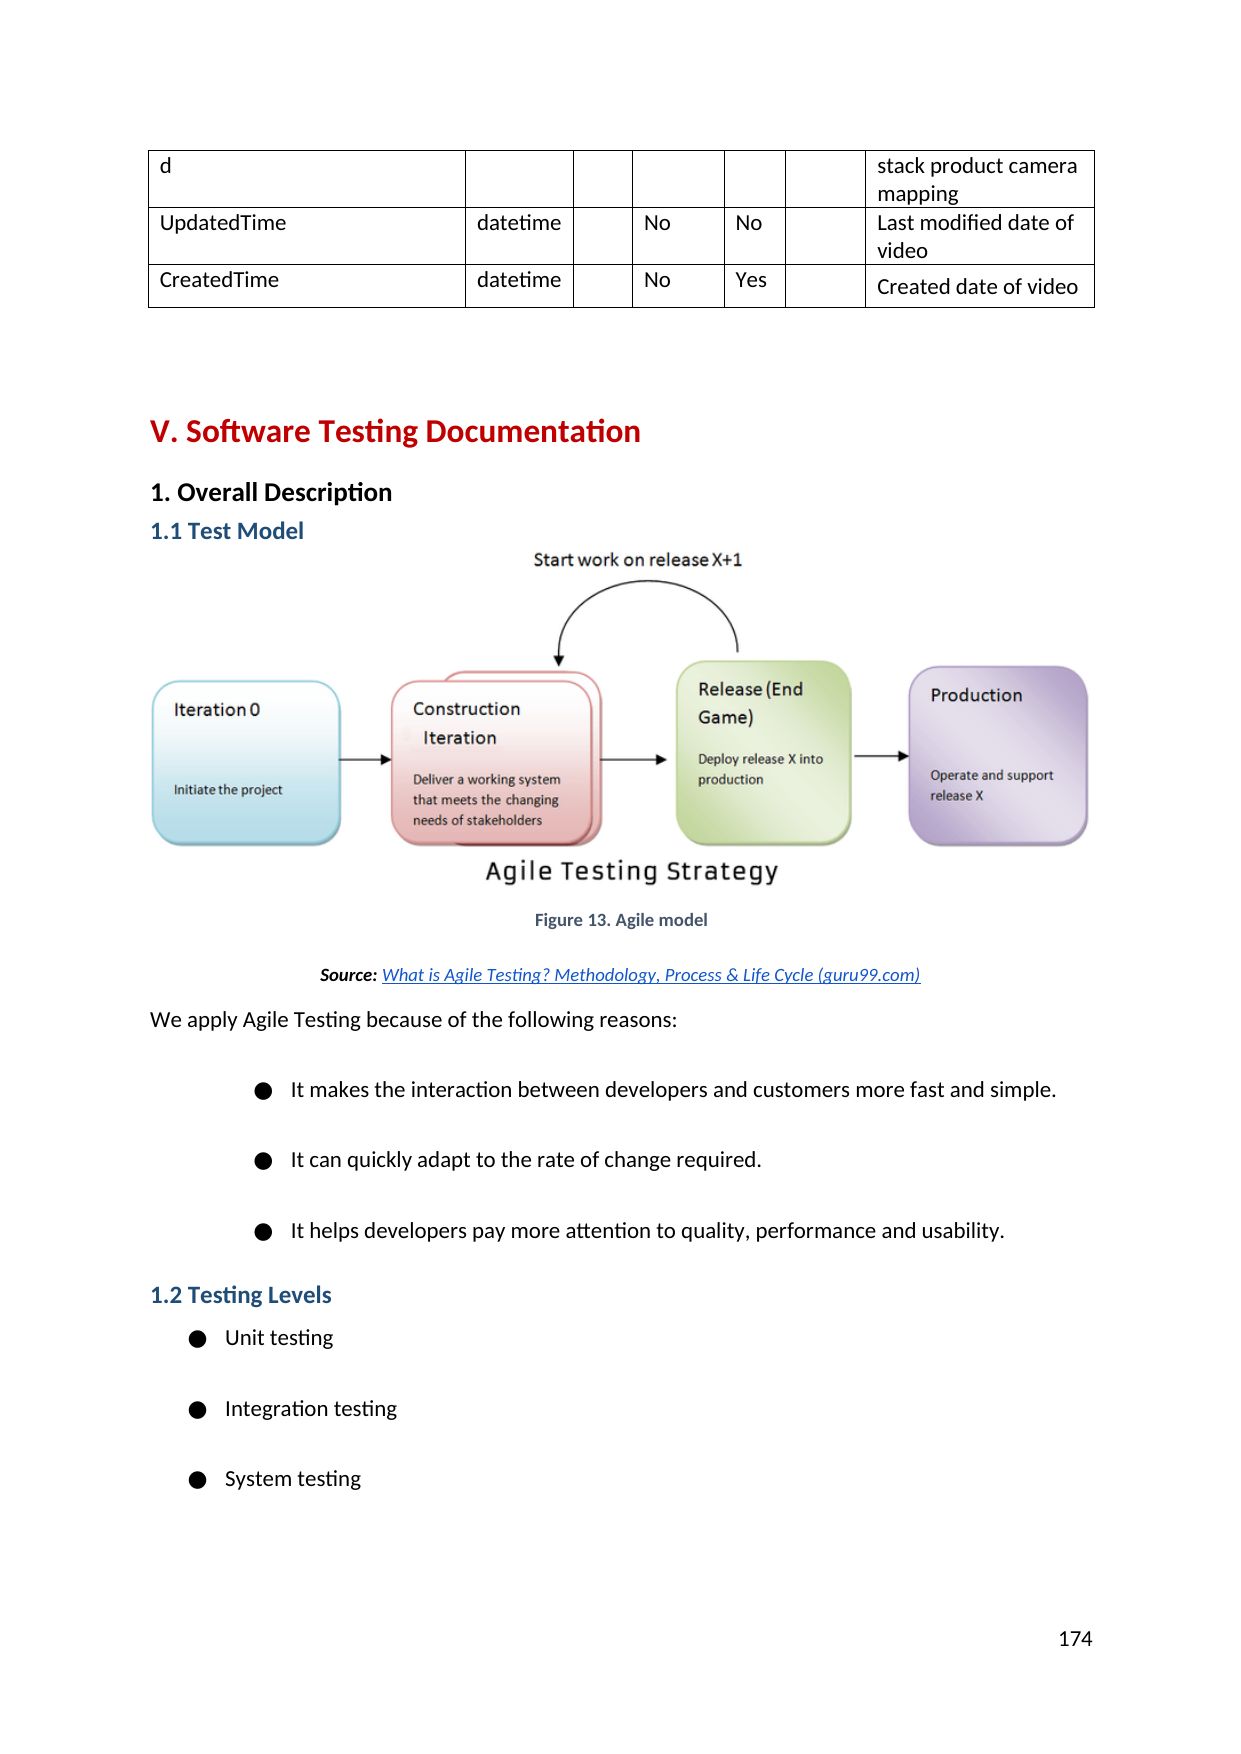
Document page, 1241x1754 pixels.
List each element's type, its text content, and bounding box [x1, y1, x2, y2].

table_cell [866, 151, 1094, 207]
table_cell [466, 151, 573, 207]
subtitle 1.2 Testing Levels [150, 1279, 1093, 1309]
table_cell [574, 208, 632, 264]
text Source: What is Agile Testing? Methodology, Process & Life Cycle (guru99.com) [150, 963, 1093, 986]
list System testing [187, 1453, 1093, 1499]
list Unit testing [187, 1312, 1093, 1359]
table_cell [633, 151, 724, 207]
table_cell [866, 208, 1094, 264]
subtitle 1. Overall Description [150, 475, 1093, 508]
subtitle V. Software Testing Documentation [150, 410, 1093, 451]
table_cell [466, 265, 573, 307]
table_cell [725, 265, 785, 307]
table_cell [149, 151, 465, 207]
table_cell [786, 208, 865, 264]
list It helps developers pay more attention to quality, performance and usability. [253, 1204, 1093, 1251]
picture [150, 548, 1093, 890]
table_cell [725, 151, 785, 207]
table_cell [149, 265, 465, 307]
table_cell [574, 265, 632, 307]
text We apply Agile Testing because of the following reasons: [150, 1005, 1093, 1033]
list It makes the interaction between developers and customers more fast and simple. [253, 1063, 1093, 1110]
subtitle 1.1 Test Model [150, 515, 1093, 546]
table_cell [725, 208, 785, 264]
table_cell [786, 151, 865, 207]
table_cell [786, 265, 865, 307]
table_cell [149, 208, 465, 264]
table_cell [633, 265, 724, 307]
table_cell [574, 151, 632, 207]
list Integration testing [187, 1382, 1093, 1429]
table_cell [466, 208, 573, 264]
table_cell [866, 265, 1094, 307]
list It can quickly adapt to the rate of change required. [253, 1134, 1093, 1181]
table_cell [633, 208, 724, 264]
